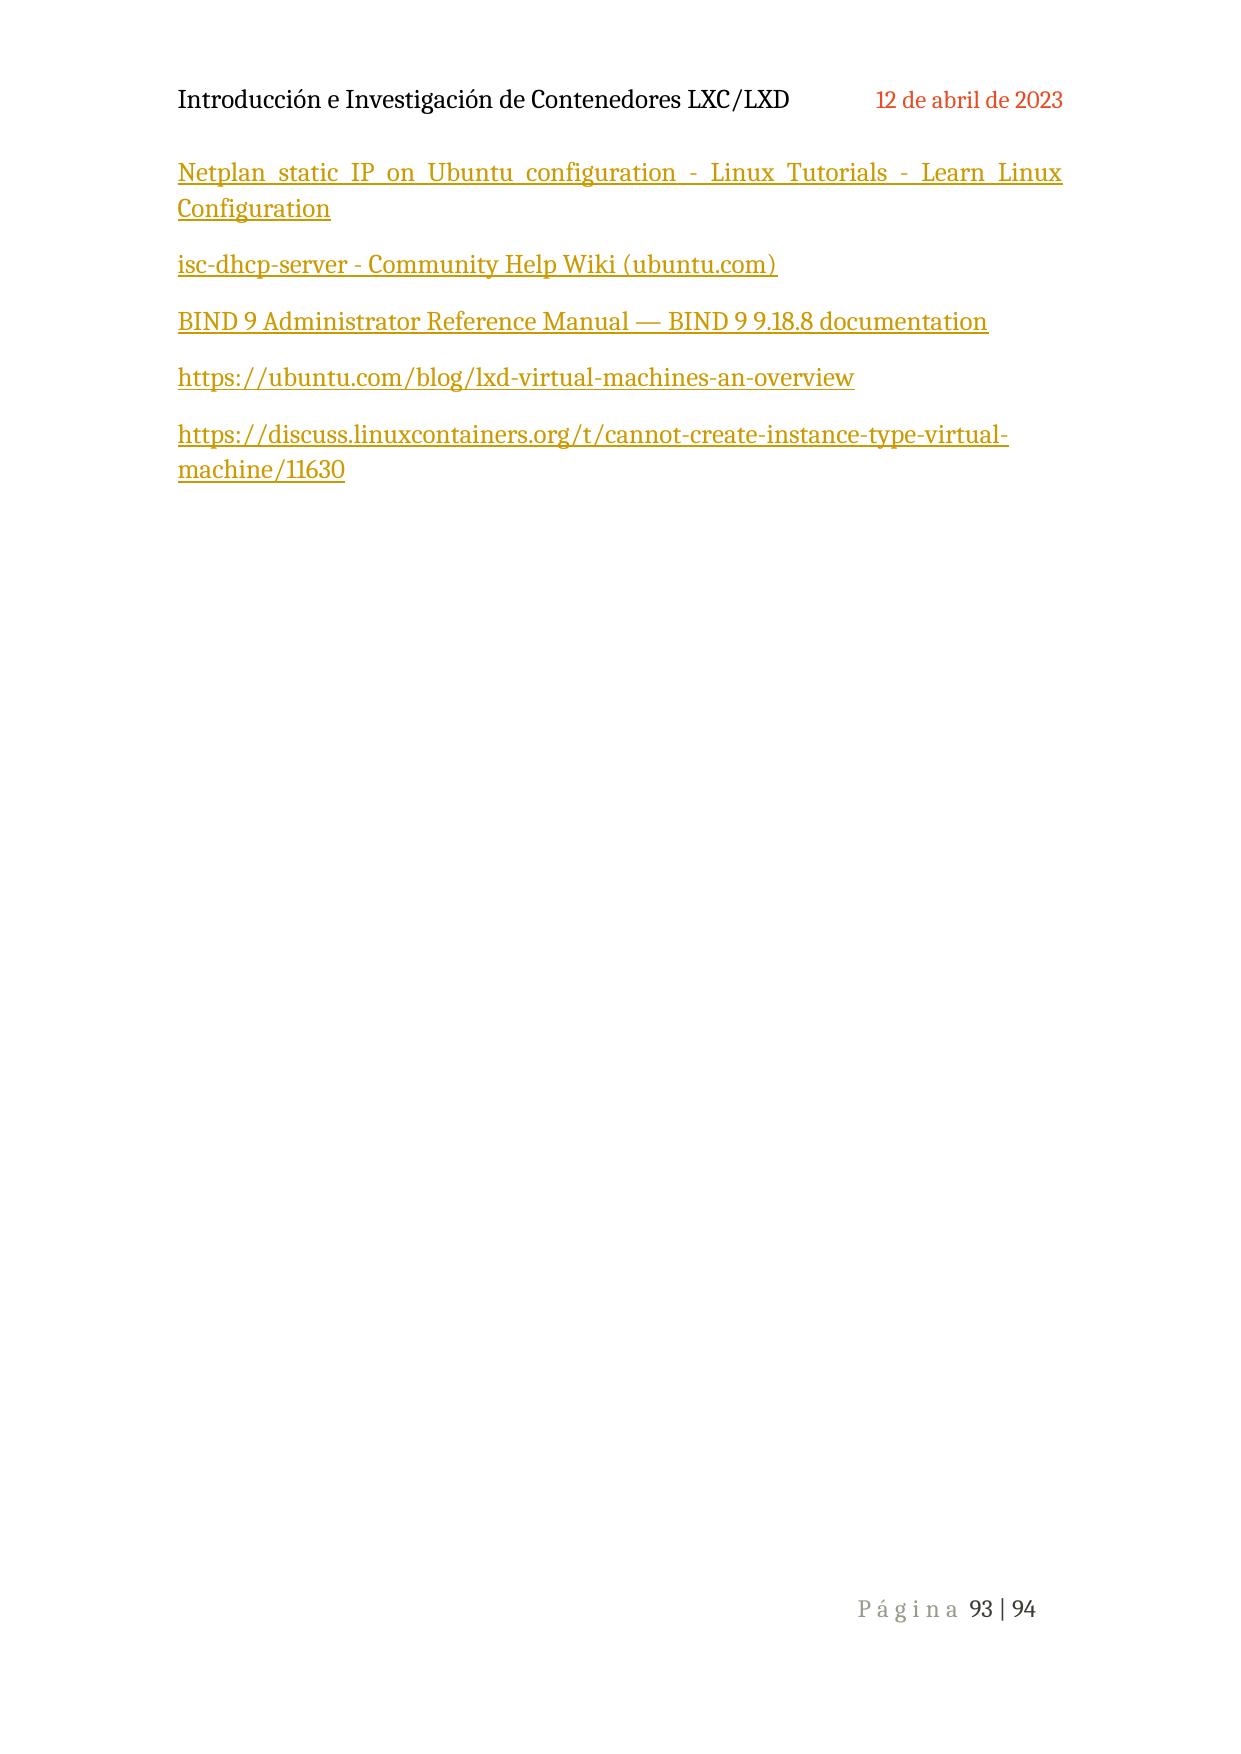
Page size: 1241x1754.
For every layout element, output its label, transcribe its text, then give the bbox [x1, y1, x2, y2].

text Netplan static IP on Ubuntu configuration - Linux Tutorials - Learn Linux Configuration [177, 157, 1063, 183]
text https://discuss.linuxcontainers.org/t/cannot-create-instance-type-virtual-machine/11630 [177, 419, 1063, 486]
text Netplan static IP on Ubuntu configuration - Linux Tutorials - Learn Linux Configuration [177, 184, 1063, 224]
text https://ubuntu.com/blog/lxd-virtual-machines-an-overview [177, 362, 1063, 393]
text isc-dhcp-server - Community Help Wiki (ubuntu.com) [177, 249, 1063, 280]
text BIND 9 Administrator Reference Manual — BIND 9 9.18.8 documentation [177, 306, 1063, 337]
